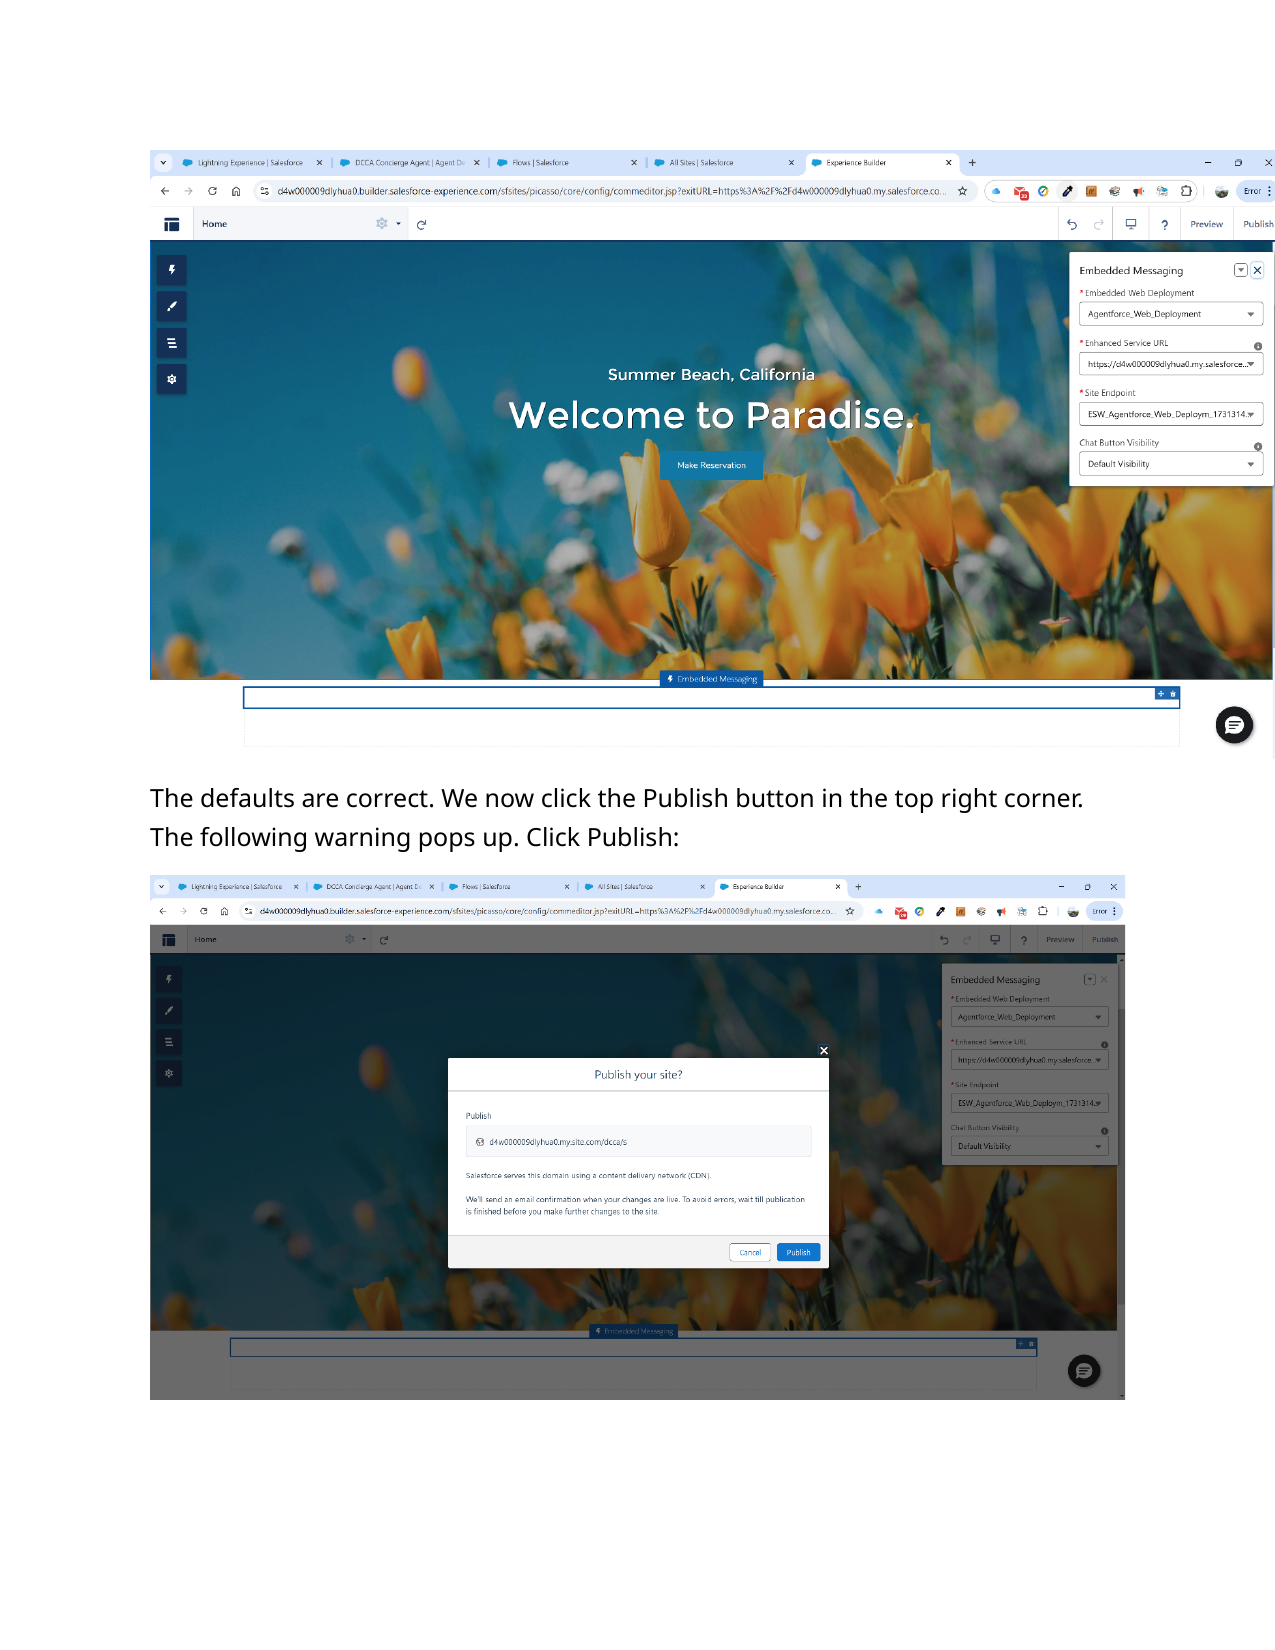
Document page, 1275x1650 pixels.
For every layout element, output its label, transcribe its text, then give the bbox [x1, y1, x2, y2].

text The defaults are correct. We now click the Publish button in the top right corner. The following warning pops up. Click Publish: [150, 781, 1125, 854]
picture [150, 875, 1125, 1400]
picture [150, 150, 1275, 759]
